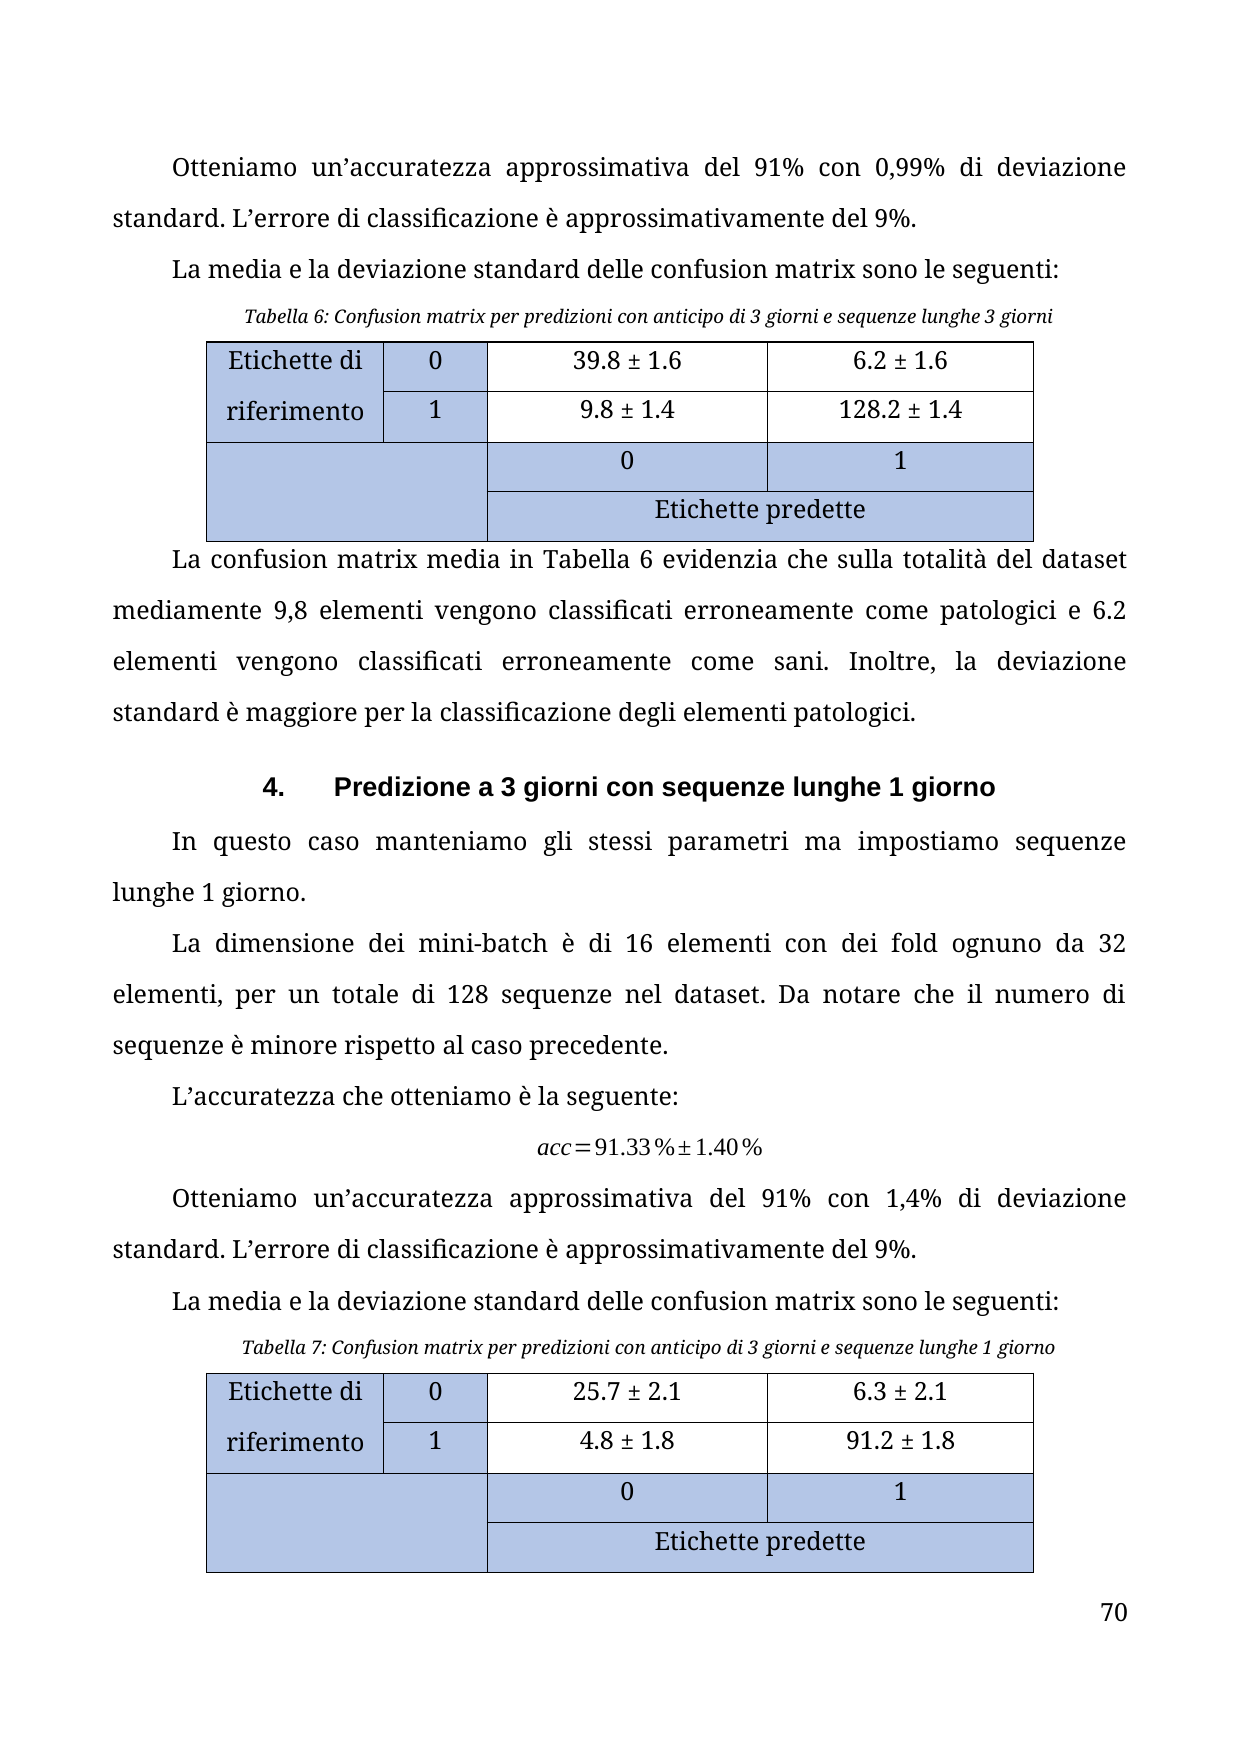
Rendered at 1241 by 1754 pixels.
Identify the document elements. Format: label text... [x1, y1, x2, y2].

table_cell Etichette predette [488, 492, 1033, 541]
table_cell 4.8 ± 1.8 [488, 1423, 767, 1473]
table_header 0 [384, 1374, 487, 1422]
table_header 0 [384, 343, 487, 391]
table_cell 1 [768, 443, 1033, 491]
table_header Etichette di riferimento [207, 1374, 383, 1473]
table_cell 9.8 ± 1.4 [488, 392, 767, 442]
table_header 6.3 ± 2.1 [768, 1374, 1033, 1422]
table_header Etichette di riferimento [207, 343, 383, 442]
text Tabella 7: Confusion matrix per predizioni con anticipo di 3 giorni e sequenze lunghe 1 giorno [112, 1334, 1128, 1360]
table_cell 91.2 ± 1.8 [768, 1423, 1033, 1473]
table_header 25.7 ± 2.1 [488, 1374, 767, 1422]
text La dimensione dei mini-batch è di 16 elementi con dei fold ognuno da 32 elementi, per un totale di 128 sequenze nel dataset. Da notare che il numero di sequenze è minore rispetto al caso precedente. [112, 926, 1128, 1062]
table_header 6.2 ± 1.6 [768, 343, 1033, 391]
text La confusion matrix media in Tabella 6 evidenzia che sulla totalità del dataset mediamente 9,8 elementi vengono classificati erroneamente come patologici e 6.2 elementi vengono classificati erroneamente come sani. Inoltre, la deviazione standard è maggiore per la classificazione degli elementi patologici. [112, 542, 1128, 729]
table_cell 128.2 ± 1.4 [768, 392, 1033, 442]
table_header 39.8 ± 1.6 [488, 343, 767, 391]
table_cell Etichette predette [488, 1523, 1033, 1572]
text Otteniamo un’accuratezza approssimativa del 91% con 0,99% di deviazione standard. L’errore di classificazione è approssimativamente del 9%. [112, 150, 1128, 235]
text In questo caso manteniamo gli stessi parametri ma impostiamo sequenze lunghe 1 giorno. [112, 824, 1128, 909]
text Tabella 6: Confusion matrix per predizioni con anticipo di 3 giorni e sequenze lunghe 3 giorni [112, 303, 1128, 329]
text La media e la deviazione standard delle confusion matrix sono le seguenti: [112, 252, 1128, 286]
table_cell 0 [488, 1474, 767, 1522]
text Otteniamo un’accuratezza approssimativa del 91% con 1,4% di deviazione standard. L’errore di classificazione è approssimativamente del 9%. [112, 1181, 1128, 1266]
text La media e la deviazione standard delle confusion matrix sono le seguenti: [112, 1283, 1128, 1317]
subtitle Predizione a 3 giorni con sequenze lunghe 1 giorno [262, 771, 1128, 802]
table_cell 0 [488, 443, 767, 491]
table_cell 1 [384, 392, 487, 442]
table_cell [207, 1474, 487, 1572]
table_cell 1 [768, 1474, 1033, 1522]
table_cell [207, 443, 487, 541]
text L’accuratezza che otteniamo è la seguente: [112, 1079, 1128, 1113]
table_cell 1 [384, 1423, 487, 1473]
